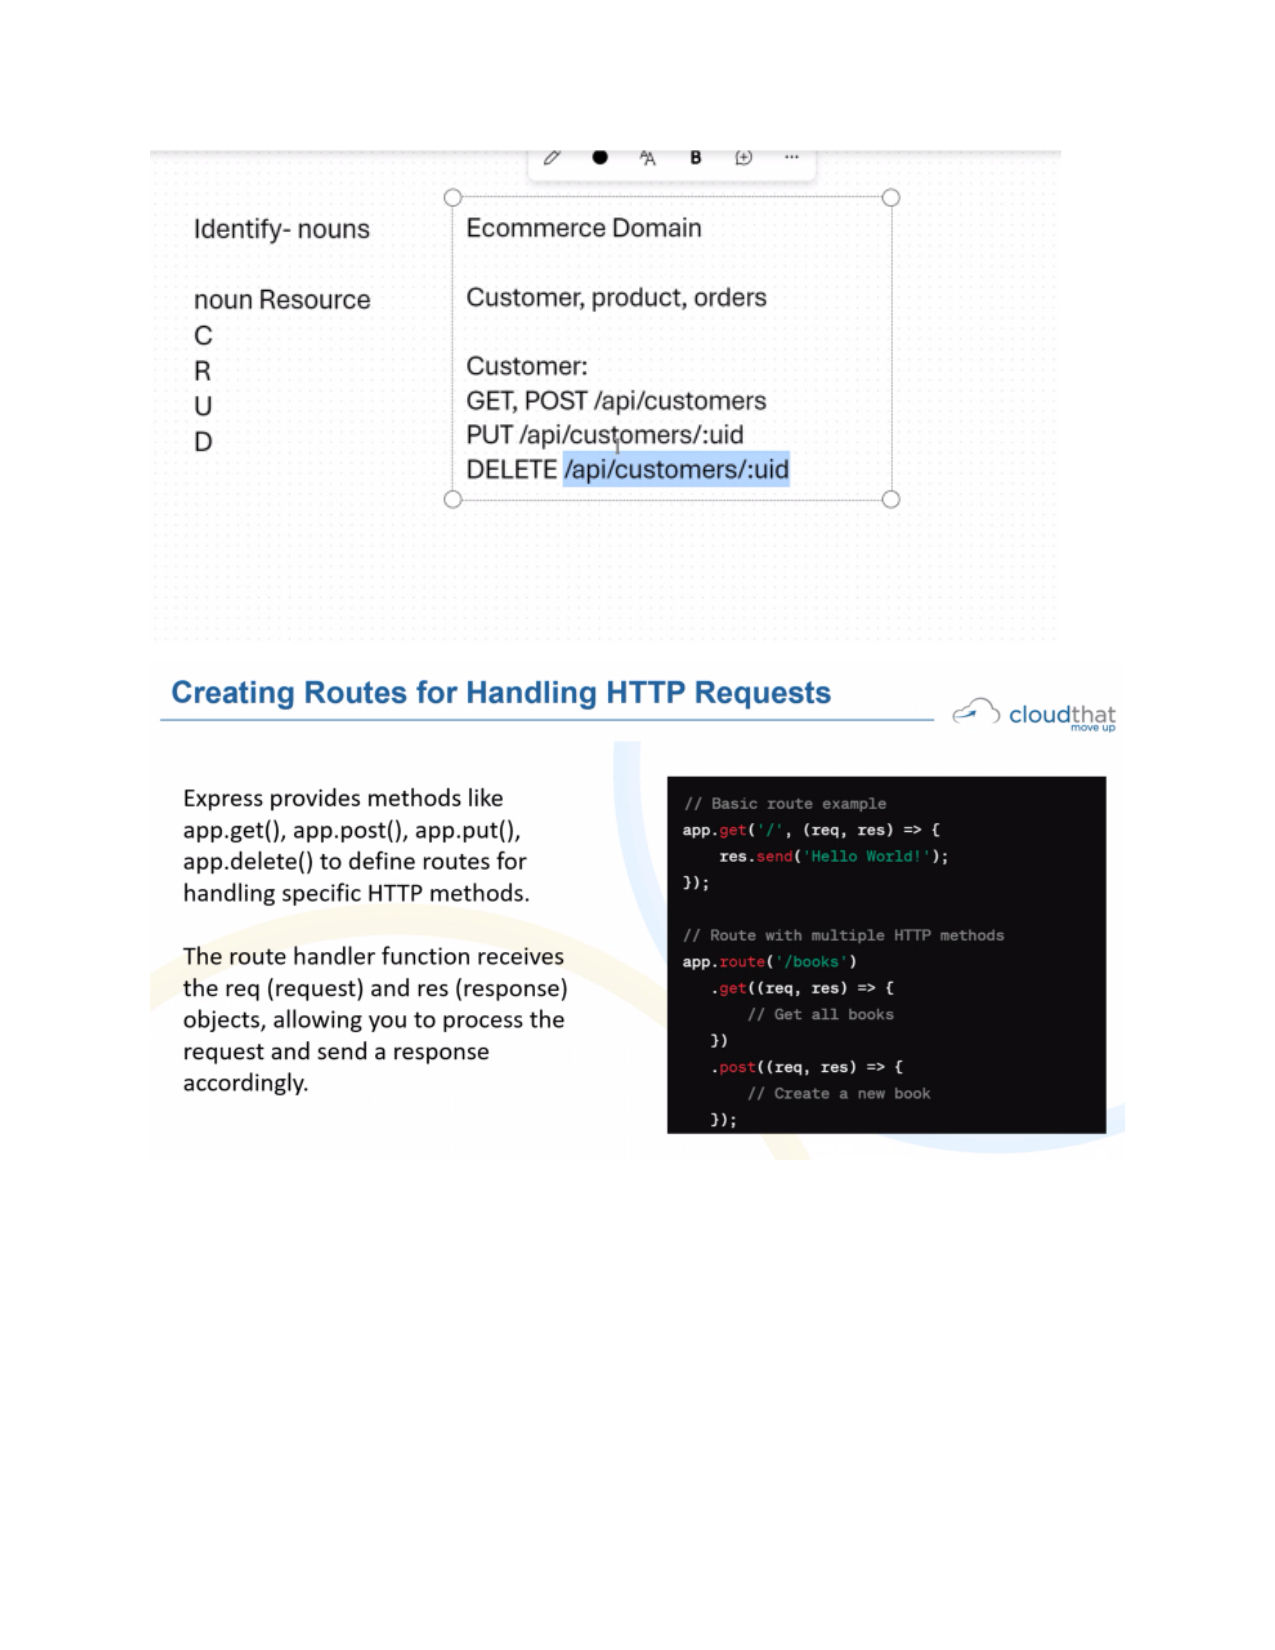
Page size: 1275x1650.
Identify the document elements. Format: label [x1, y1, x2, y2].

picture [150, 662, 1125, 1160]
picture [150, 150, 1062, 644]
